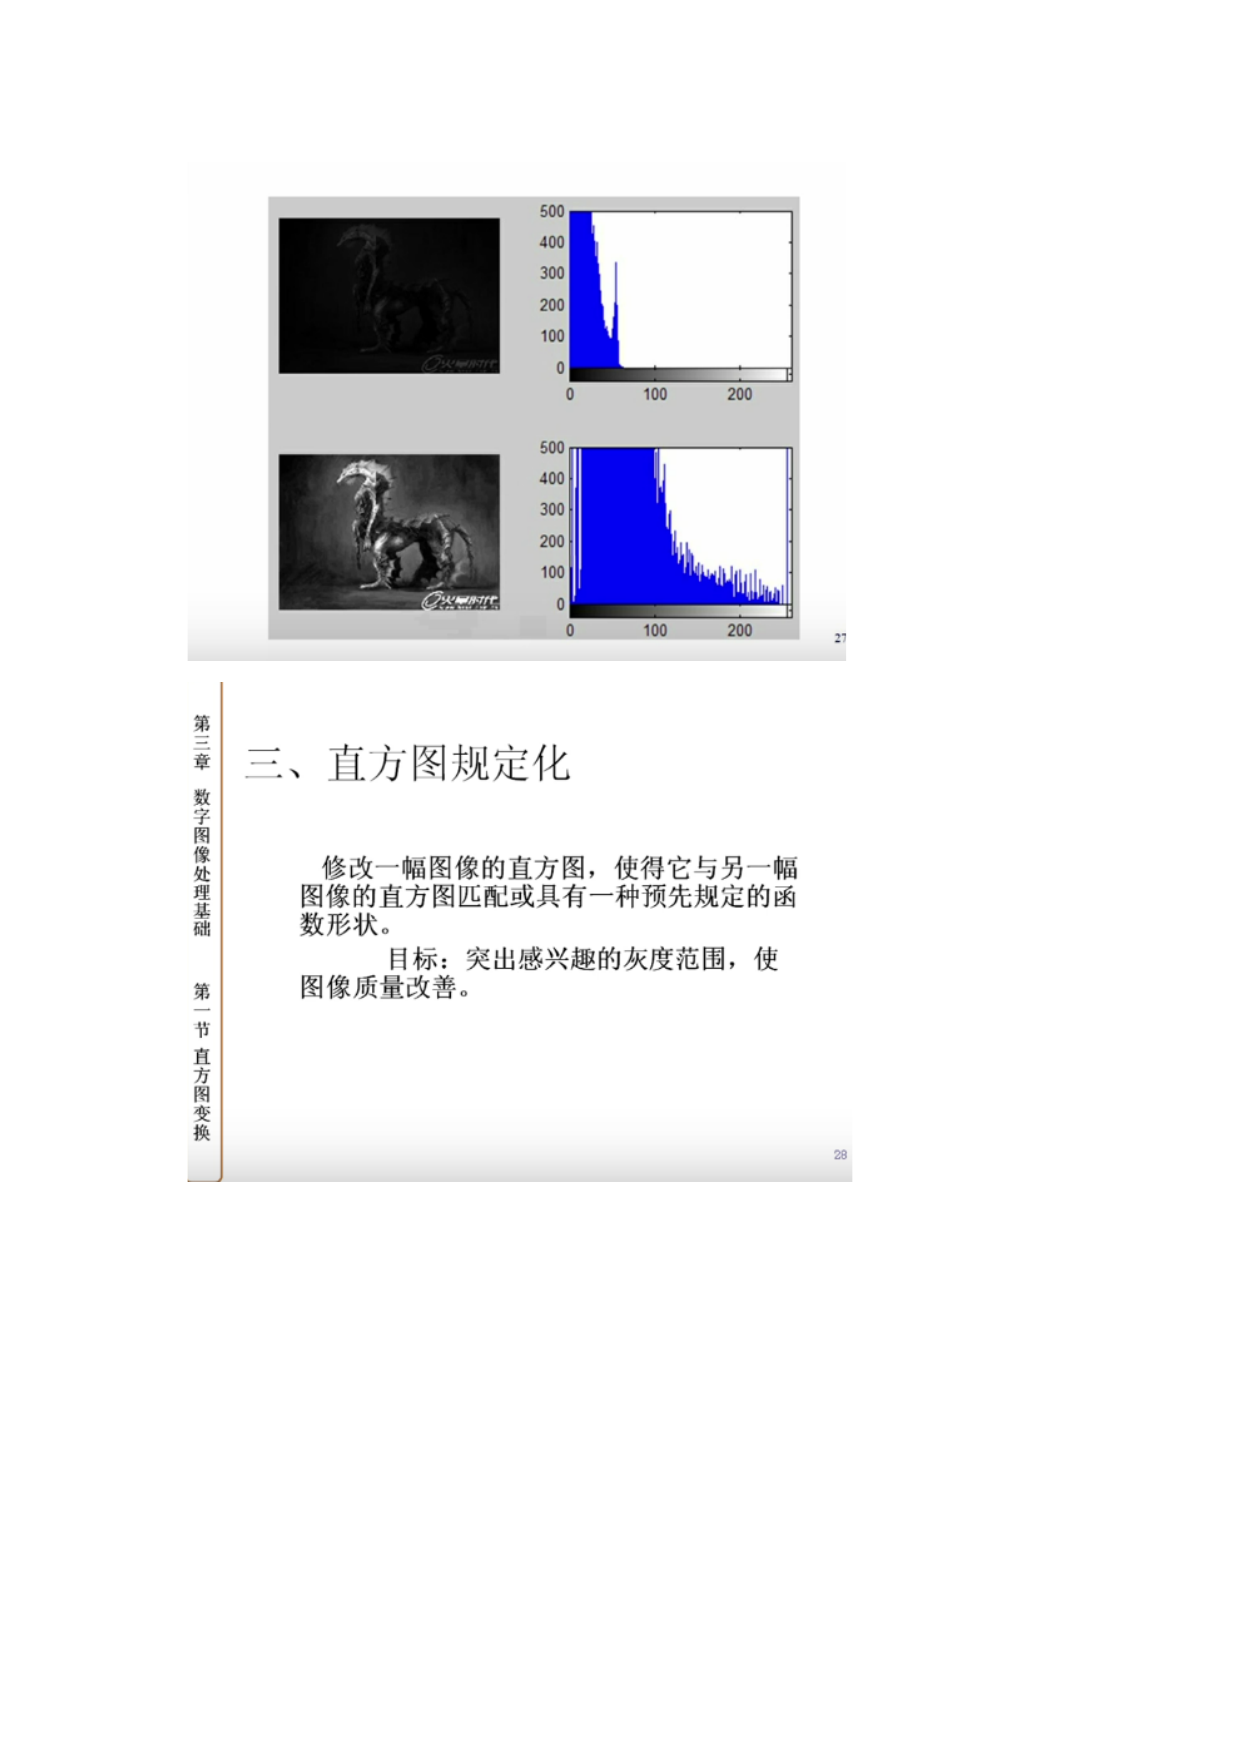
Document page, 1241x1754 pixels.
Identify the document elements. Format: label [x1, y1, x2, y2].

picture [187, 682, 853, 1182]
picture [187, 162, 847, 661]
